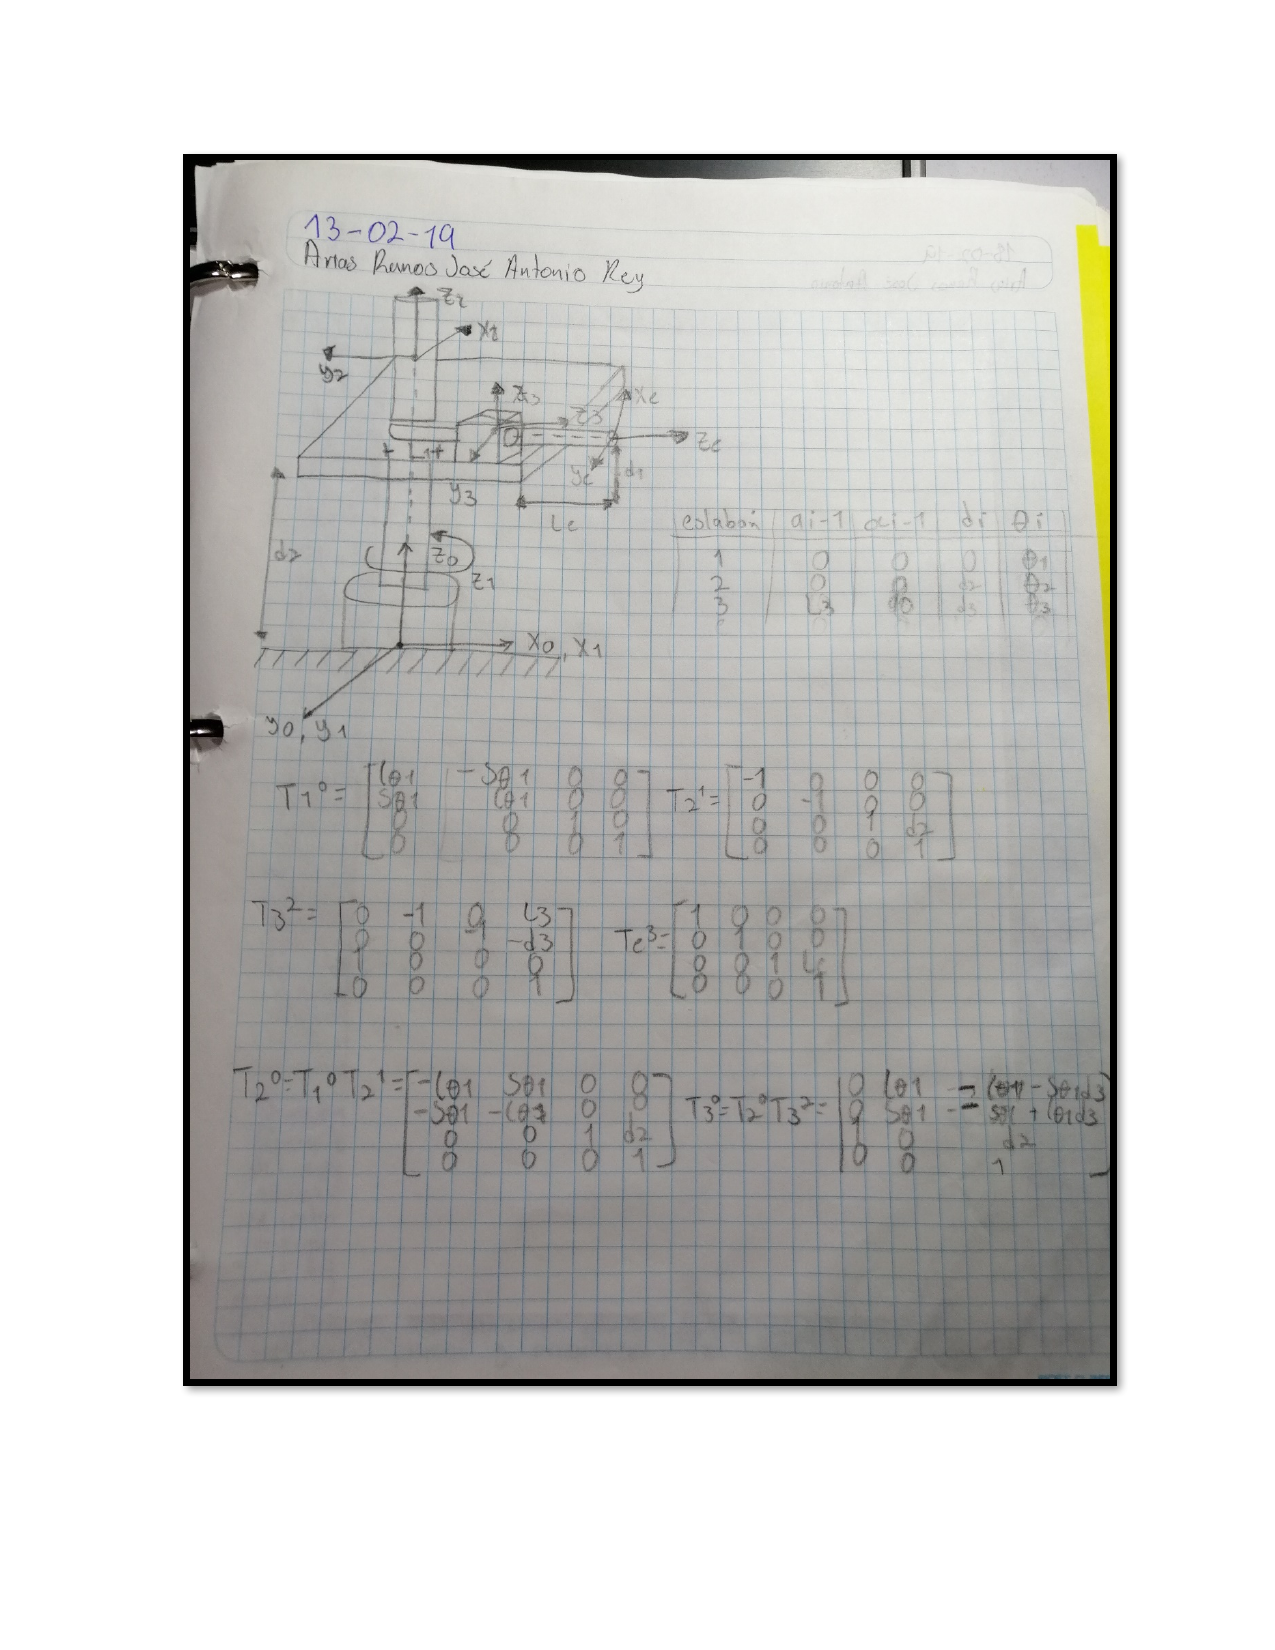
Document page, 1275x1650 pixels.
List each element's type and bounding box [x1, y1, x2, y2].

picture [190, 160, 1110, 1379]
